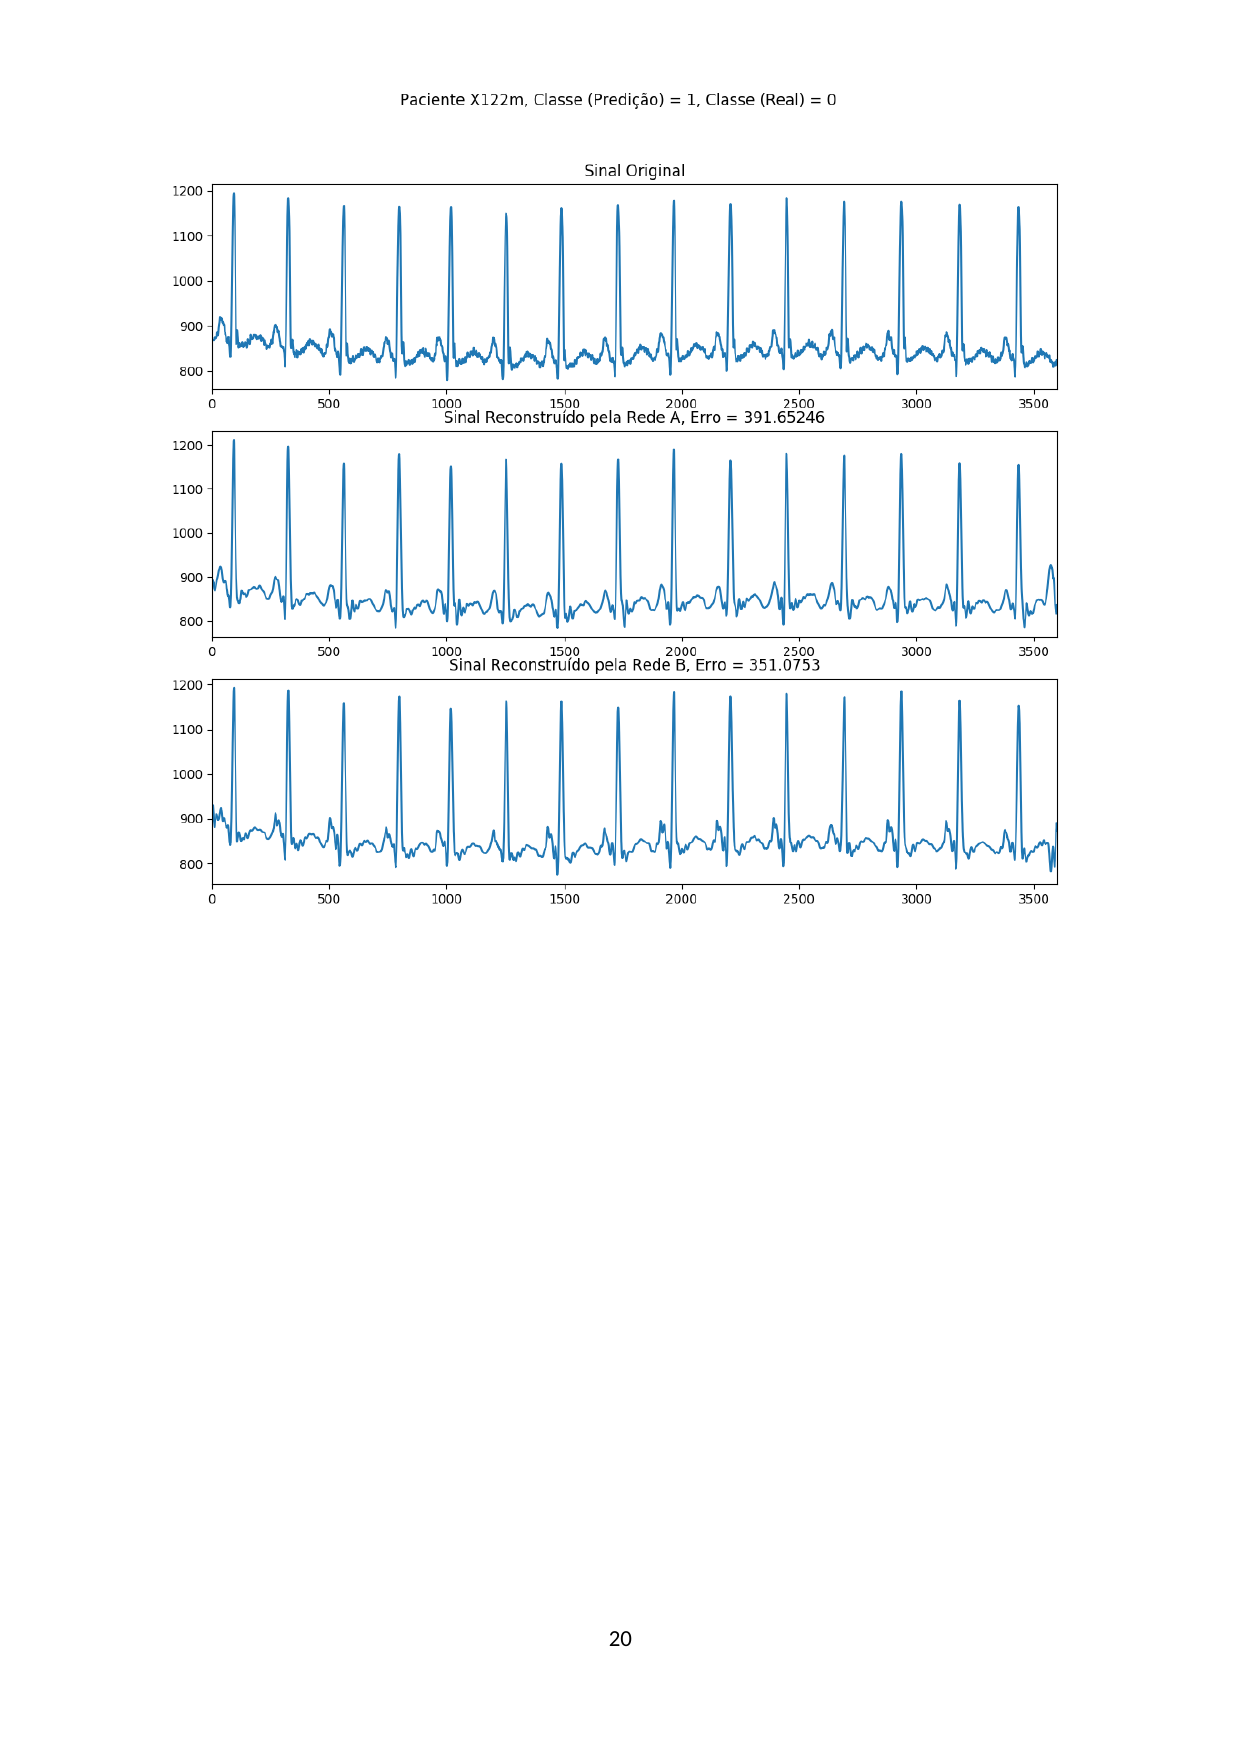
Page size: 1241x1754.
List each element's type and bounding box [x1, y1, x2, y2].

picture [75, 75, 1166, 984]
